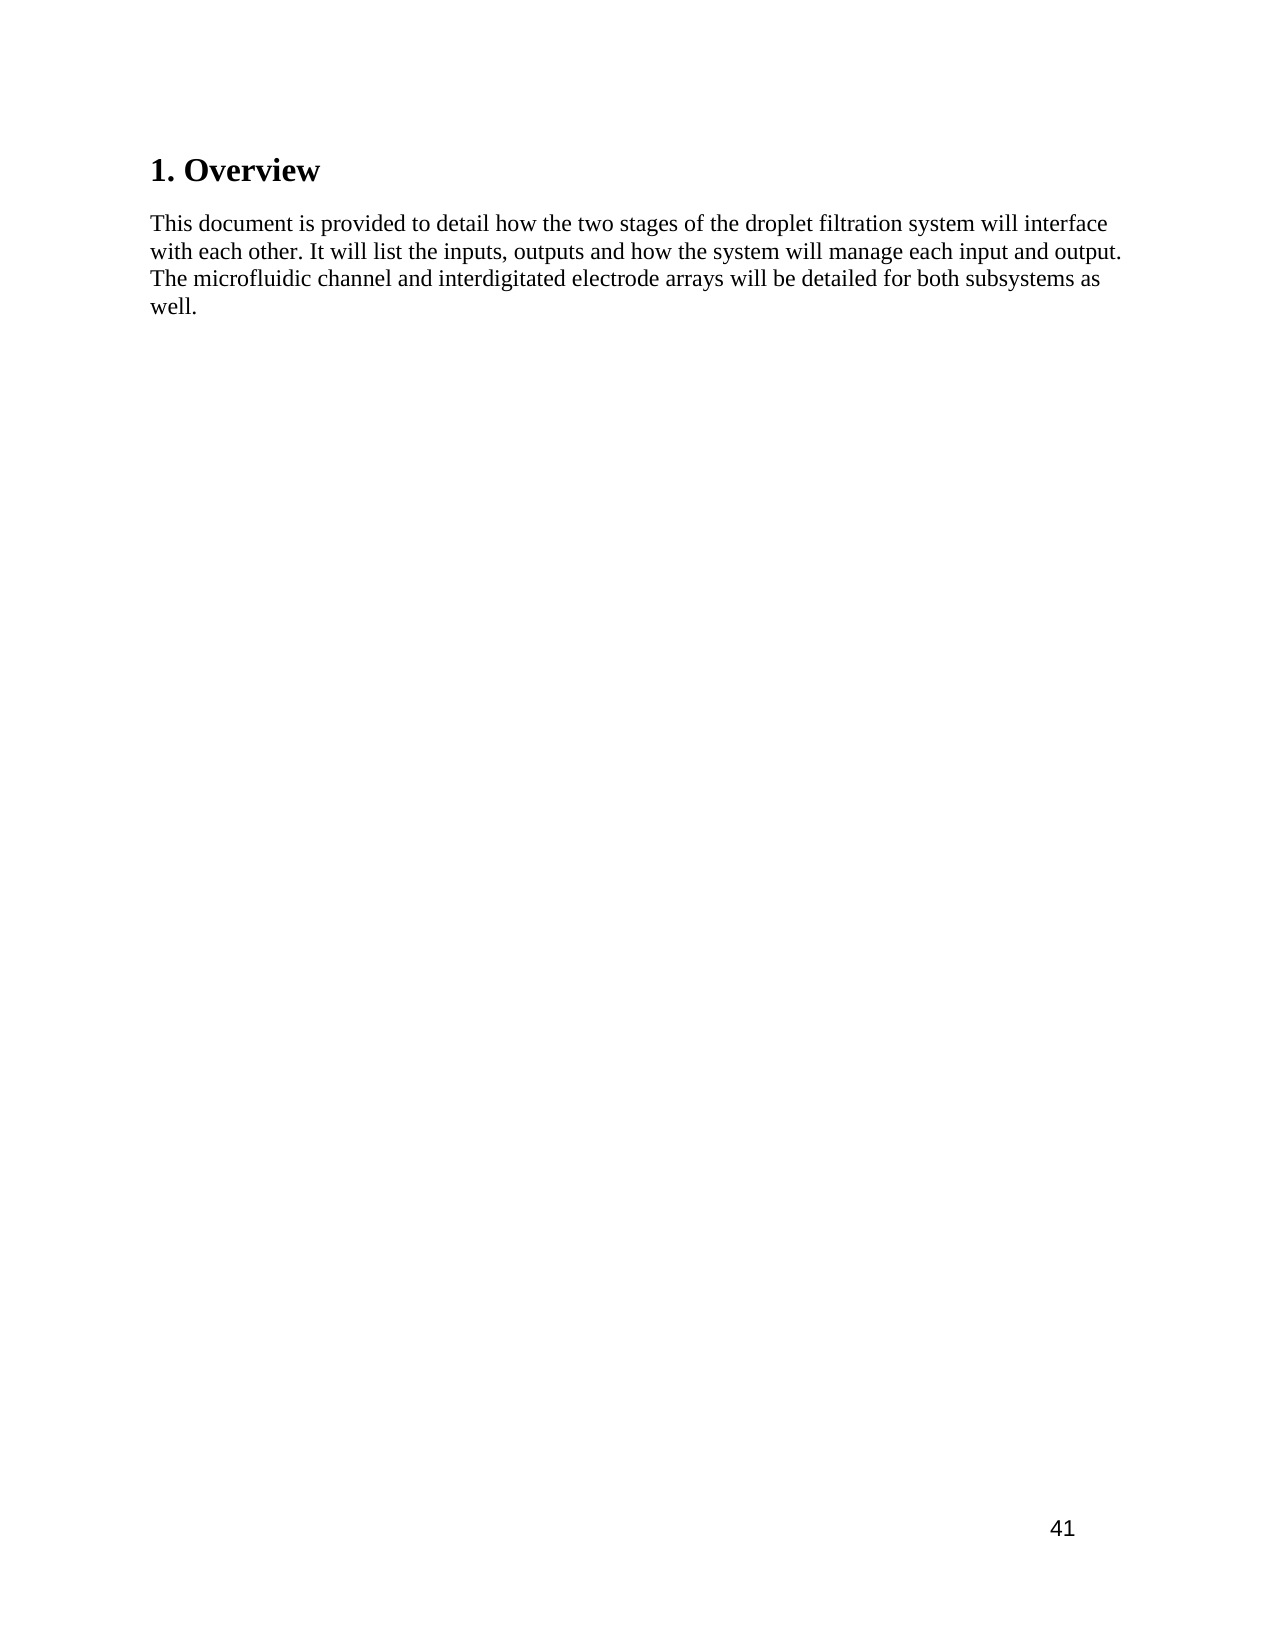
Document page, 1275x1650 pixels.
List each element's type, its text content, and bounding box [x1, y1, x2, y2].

text This document is provided to detail how the two stages of the droplet filtration system will interface with each other. It will list the inputs, outputs and how the system will manage each input and output. The microfluidic channel and interdigitated electrode arrays will be detailed for both subsystems as well. [150, 209, 1125, 319]
subtitle 1. Overview [150, 150, 1125, 188]
